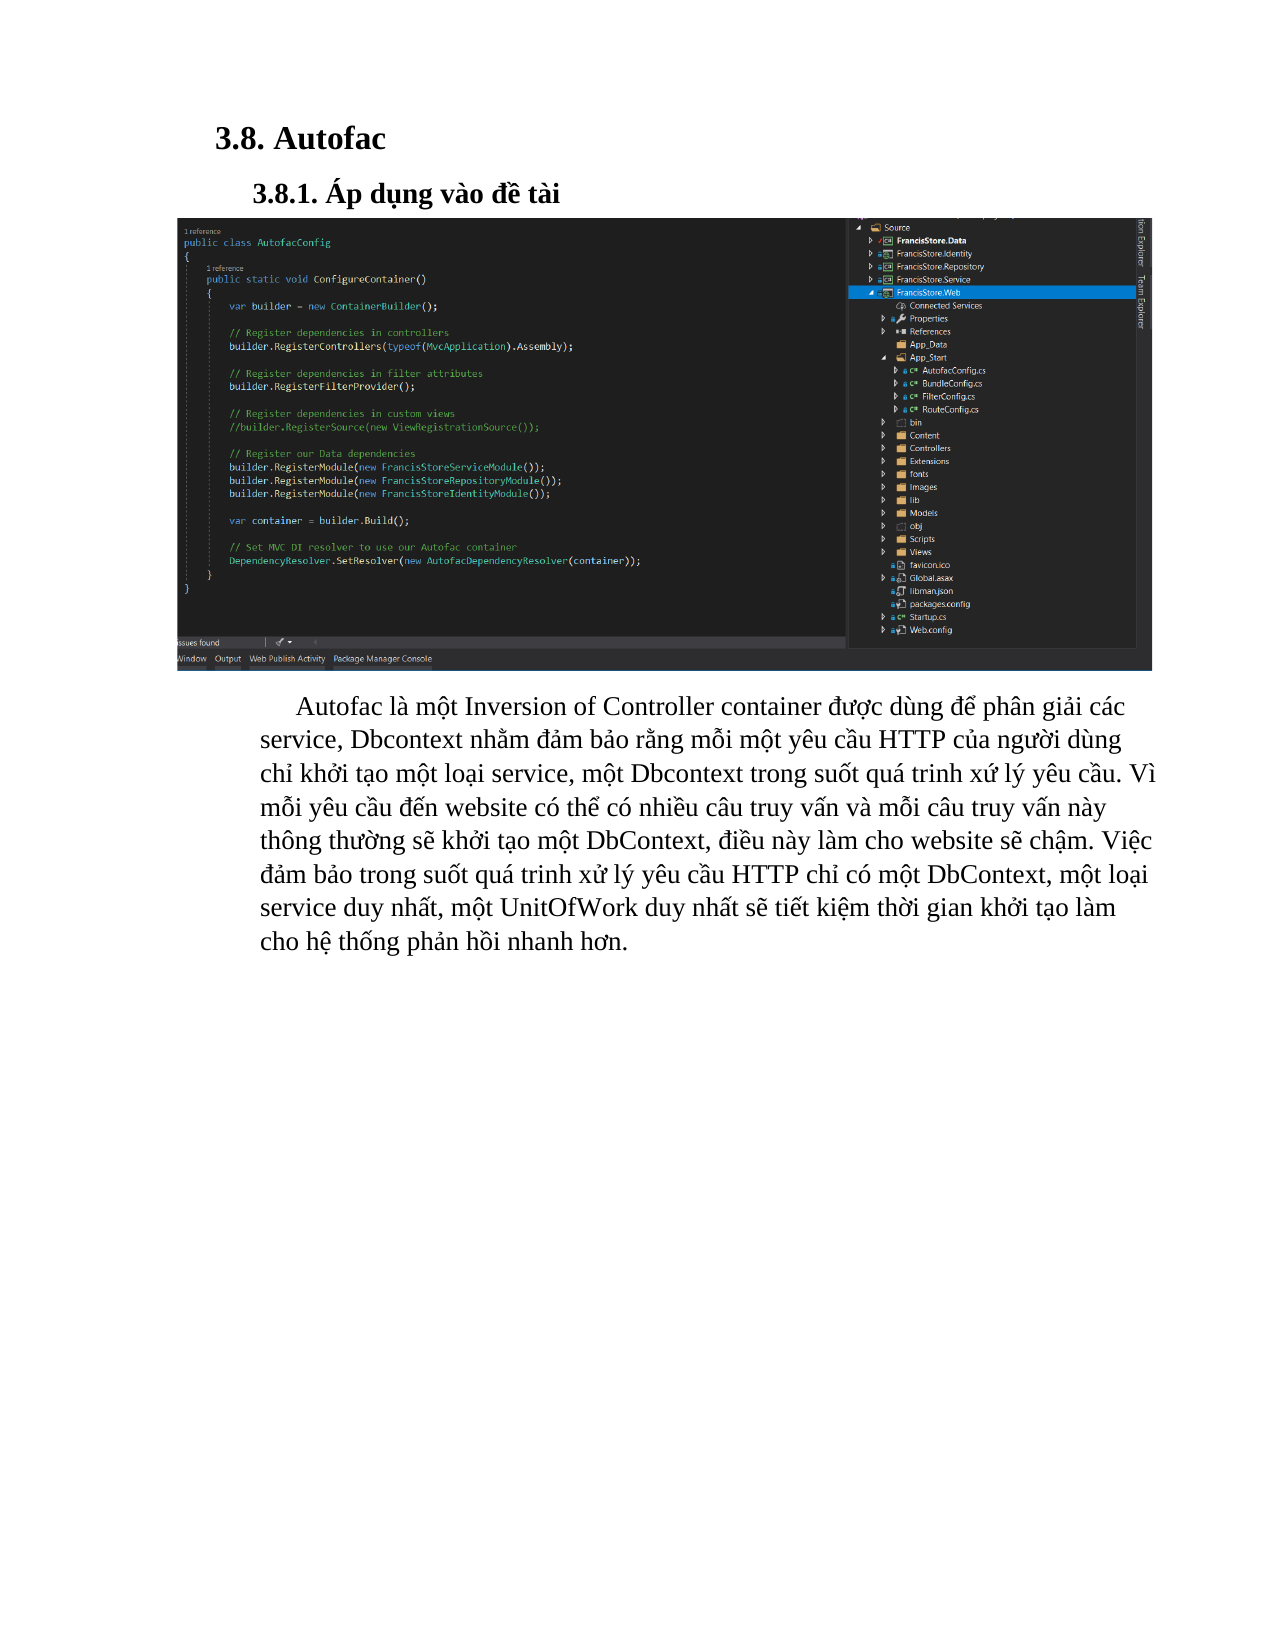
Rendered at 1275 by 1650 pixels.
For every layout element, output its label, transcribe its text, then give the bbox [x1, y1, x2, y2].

picture [177, 218, 1153, 671]
subtitle Áp dụng vào đề tài [252, 176, 1157, 210]
subtitle Autofac [215, 118, 1157, 156]
text Autofac là một Inversion of Controller container được dùng để phân giải các service, Dbcontext nhằm đảm bảo rằng mỗi một yêu cầu HTTP của người dùng chỉ khởi tạo một loại service, một Dbcontext trong suốt quá trinh xứ lý yêu cầu. Vì mỗi yêu cầu đến website có thể có nhiều câu truy vấn và mỗi câu truy vấn này thông thường sẽ khởi tạo một DbContext, điều này làm cho website sẽ chậm. Việc đảm bảo trong suốt quá trinh xử lý yêu cầu HTTP chỉ có một DbContext, một loại service duy nhất, một UnitOfWork duy nhất sẽ tiết kiệm thời gian khởi tạo làm cho hệ thống phản hồi nhanh hơn. [260, 690, 1157, 956]
